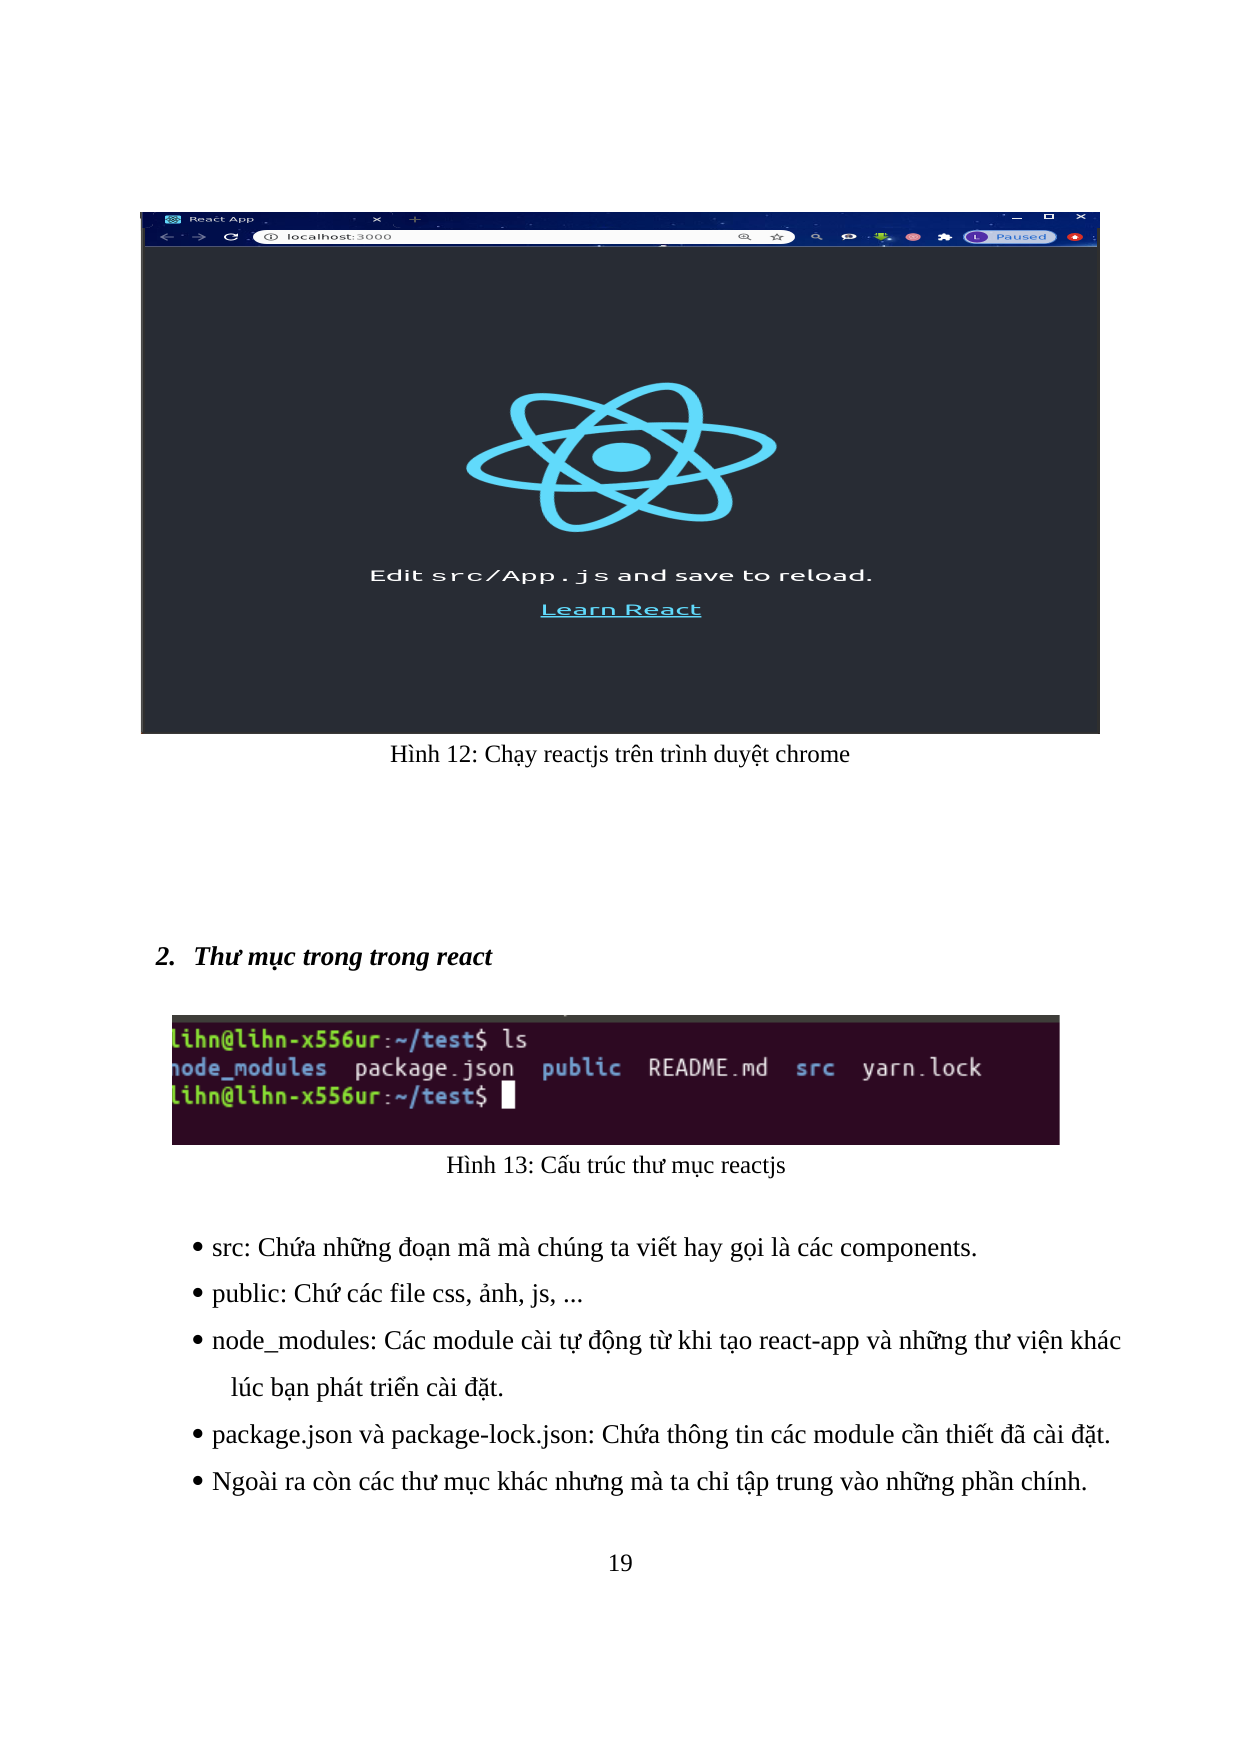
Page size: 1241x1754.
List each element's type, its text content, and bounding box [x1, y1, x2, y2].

picture [172, 1015, 1060, 1145]
list package.json và package-lock.json: Chứa thông tin các module cần thiết đã cài đặt. [193, 1418, 1122, 1449]
list Ngoài ra còn các thư mục khác nhưng mà ta chỉ tập trung vào những phần chính. [193, 1465, 1122, 1496]
picture [140, 212, 1100, 734]
list node_modules: Các module cài tự động từ khi tạo react-app và những thư viện khác lúc bạn phát triển cài đặt. [193, 1324, 1122, 1402]
list public: Chứ các file css, ảnh, js, ... [193, 1278, 1122, 1309]
list src: Chứa những đoạn mã mà chúng ta viết hay gọi là các components. [193, 1231, 1122, 1262]
